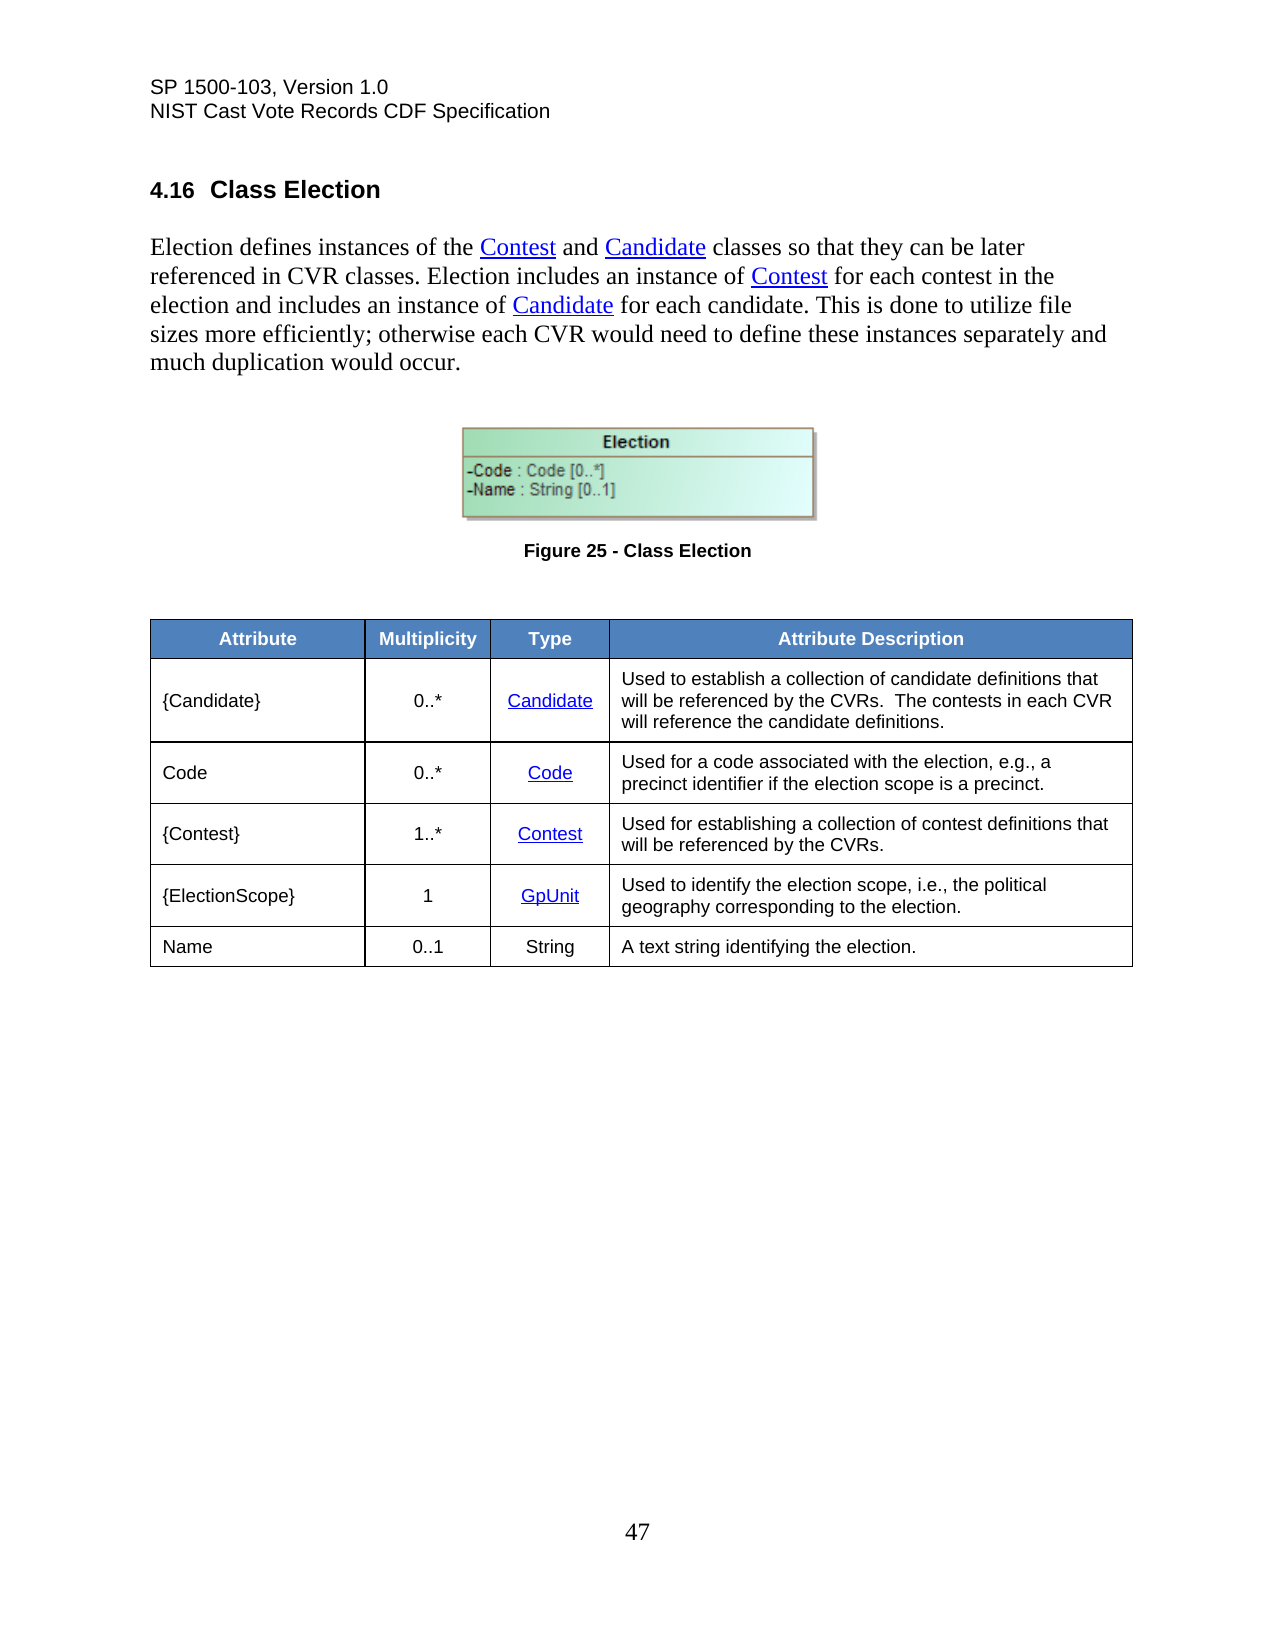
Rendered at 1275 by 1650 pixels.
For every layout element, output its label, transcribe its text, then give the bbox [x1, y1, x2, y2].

text Figure 25 - Class Election [150, 539, 1125, 561]
table_cell Used for a code associated with the election, e.g., a precinct identifier if the election scope is a precinct. [610, 743, 1132, 803]
table_cell Contest [491, 804, 609, 864]
table_cell Used to identify the election scope, i.e., the political geography corresponding to the election. [610, 865, 1132, 926]
table_cell Used for establishing a collection of contest definitions that will be referenced by the CVRs. [610, 804, 1132, 864]
table_cell {Candidate} [151, 659, 364, 741]
table_header Type [491, 620, 609, 658]
table_cell A text string identifying the election. [610, 927, 1132, 966]
picture [439, 405, 836, 540]
table_cell 1..* [366, 804, 490, 864]
table_cell 0..* [366, 659, 490, 741]
table_cell String [491, 927, 609, 966]
text Election defines instances of the Contest and Candidate classes so that they can be later referenced in CVR classes. Election includes an instance of Contest for each contest in the election and includes an instance of Candidate for each candidate. This is done to utilize file sizes more efficiently; otherwise each CVR would need to define these instances separately and much duplication would occur. [150, 232, 1125, 376]
table_header Attribute Description [610, 620, 1132, 658]
subtitle Class Election [150, 175, 1125, 204]
table_cell Candidate [491, 659, 609, 741]
table_cell {ElectionScope} [151, 865, 364, 926]
table_cell 1 [366, 865, 490, 926]
table_cell Code [491, 743, 609, 803]
table_cell Used to establish a collection of candidate definitions that will be referenced by the CVRs. The contests in each CVR will reference the candidate definitions. [610, 659, 1132, 741]
table_cell 0..* [366, 743, 490, 803]
table_cell Code [151, 743, 364, 803]
table_cell GpUnit [491, 865, 609, 926]
table_header Attribute [151, 620, 364, 658]
table_header Multiplicity [366, 620, 490, 658]
table_cell Name [151, 927, 364, 966]
table_cell {Contest} [151, 804, 364, 864]
table_cell 0..1 [366, 927, 490, 966]
